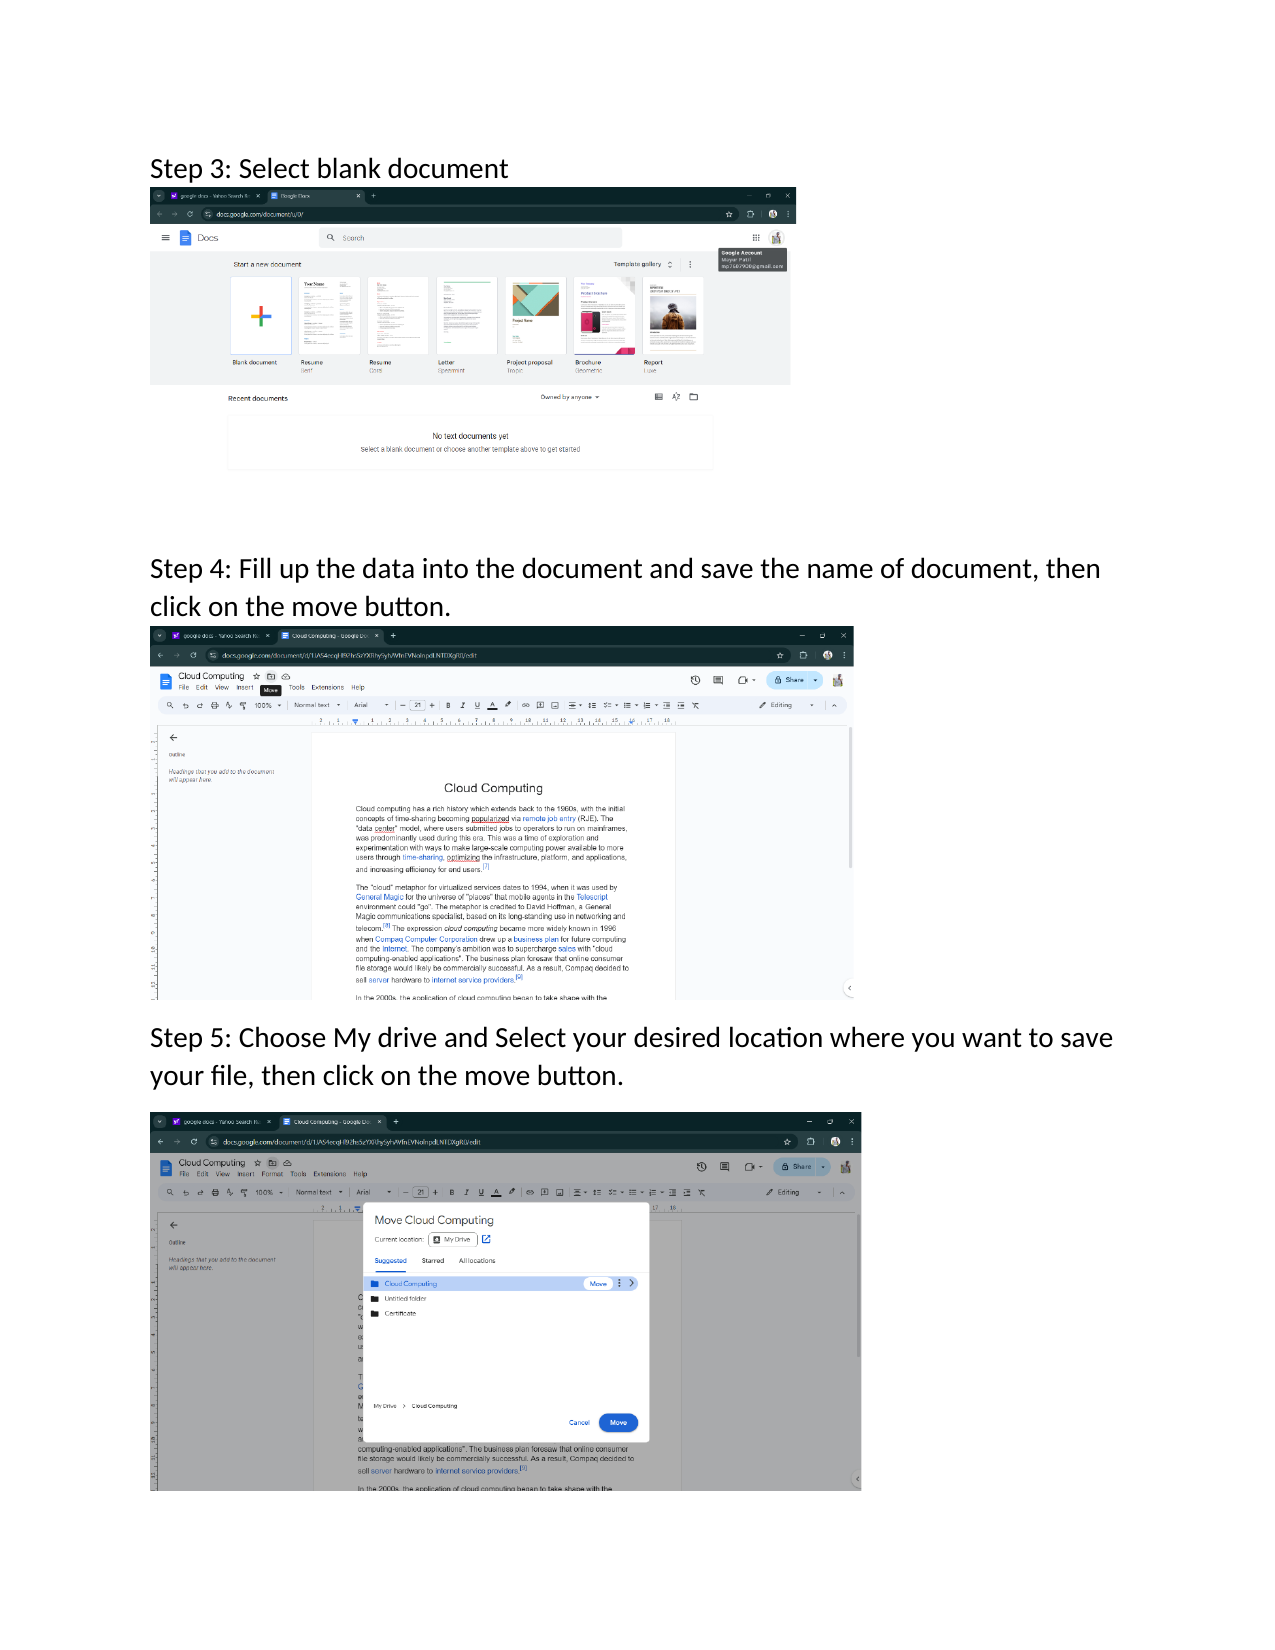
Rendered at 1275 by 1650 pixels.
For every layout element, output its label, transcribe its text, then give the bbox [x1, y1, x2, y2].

picture [150, 626, 854, 1000]
picture [150, 1112, 862, 1491]
picture [150, 187, 797, 532]
text Step 5: Choose My drive and Select your desired location where you want to save your file, then click on the move button. [150, 1019, 1125, 1093]
